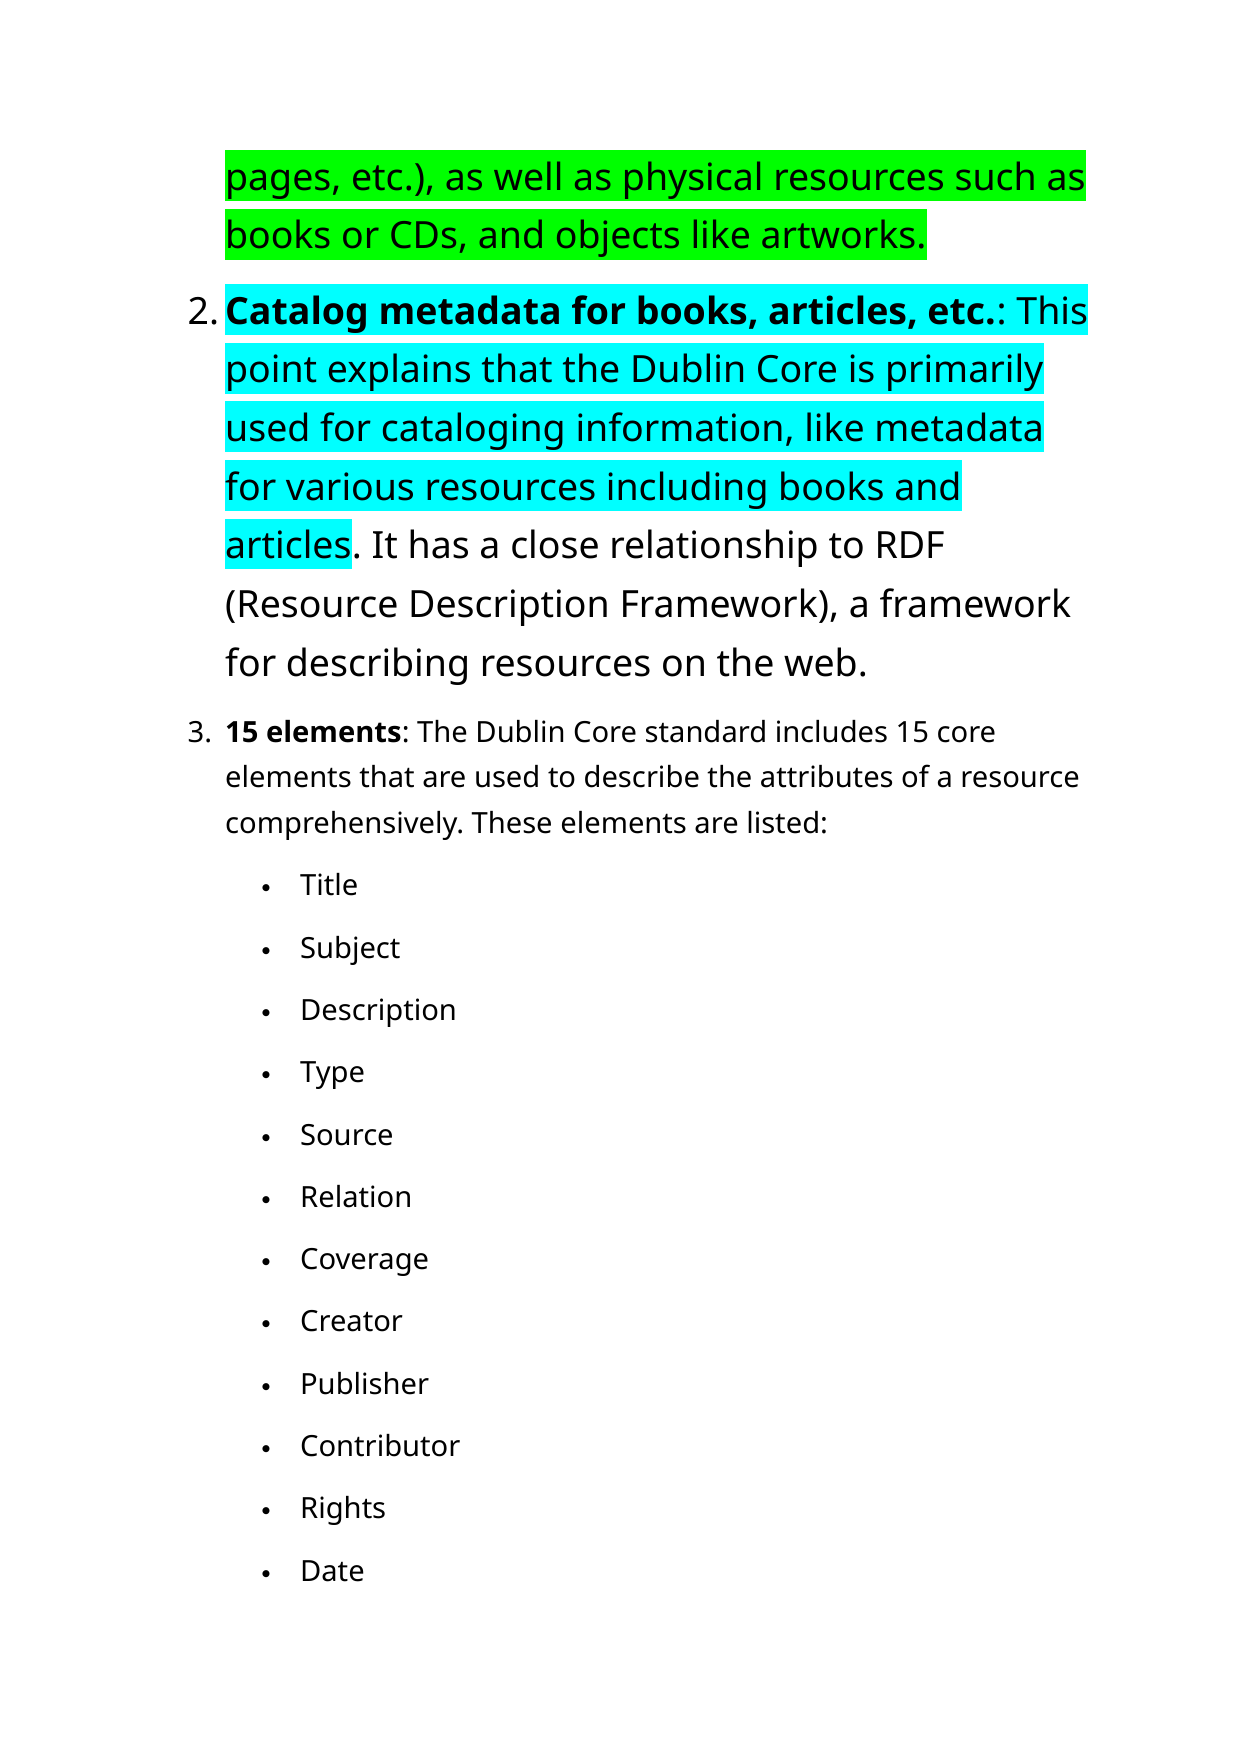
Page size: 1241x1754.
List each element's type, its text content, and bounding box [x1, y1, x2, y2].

list Source [262, 1114, 1090, 1153]
list Coverage [262, 1238, 1090, 1278]
list Rights [262, 1488, 1090, 1527]
list Title [262, 865, 1090, 904]
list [187, 150, 1090, 260]
list 15 elements: The Dublin Core standard includes 15 core elements that are used to describe the attributes of a resource comprehensively. These elements are listed: [187, 711, 1090, 842]
list Catalog metadata for books, articles, etc.: This point explains that the Dublin Core is primarily used for cataloging information, like metadata for various resources including books and articles. It has a close relationship to RDF (Resource Description Framework), a framework for describing resources on the web. [187, 284, 1090, 687]
list Type [262, 1052, 1090, 1091]
list Publisher [262, 1363, 1090, 1403]
list Relation [262, 1176, 1090, 1216]
list Subject [262, 927, 1090, 967]
list Date [262, 1550, 1090, 1589]
list Contributor [262, 1425, 1090, 1465]
list Creator [262, 1301, 1090, 1340]
list Description [262, 989, 1090, 1029]
